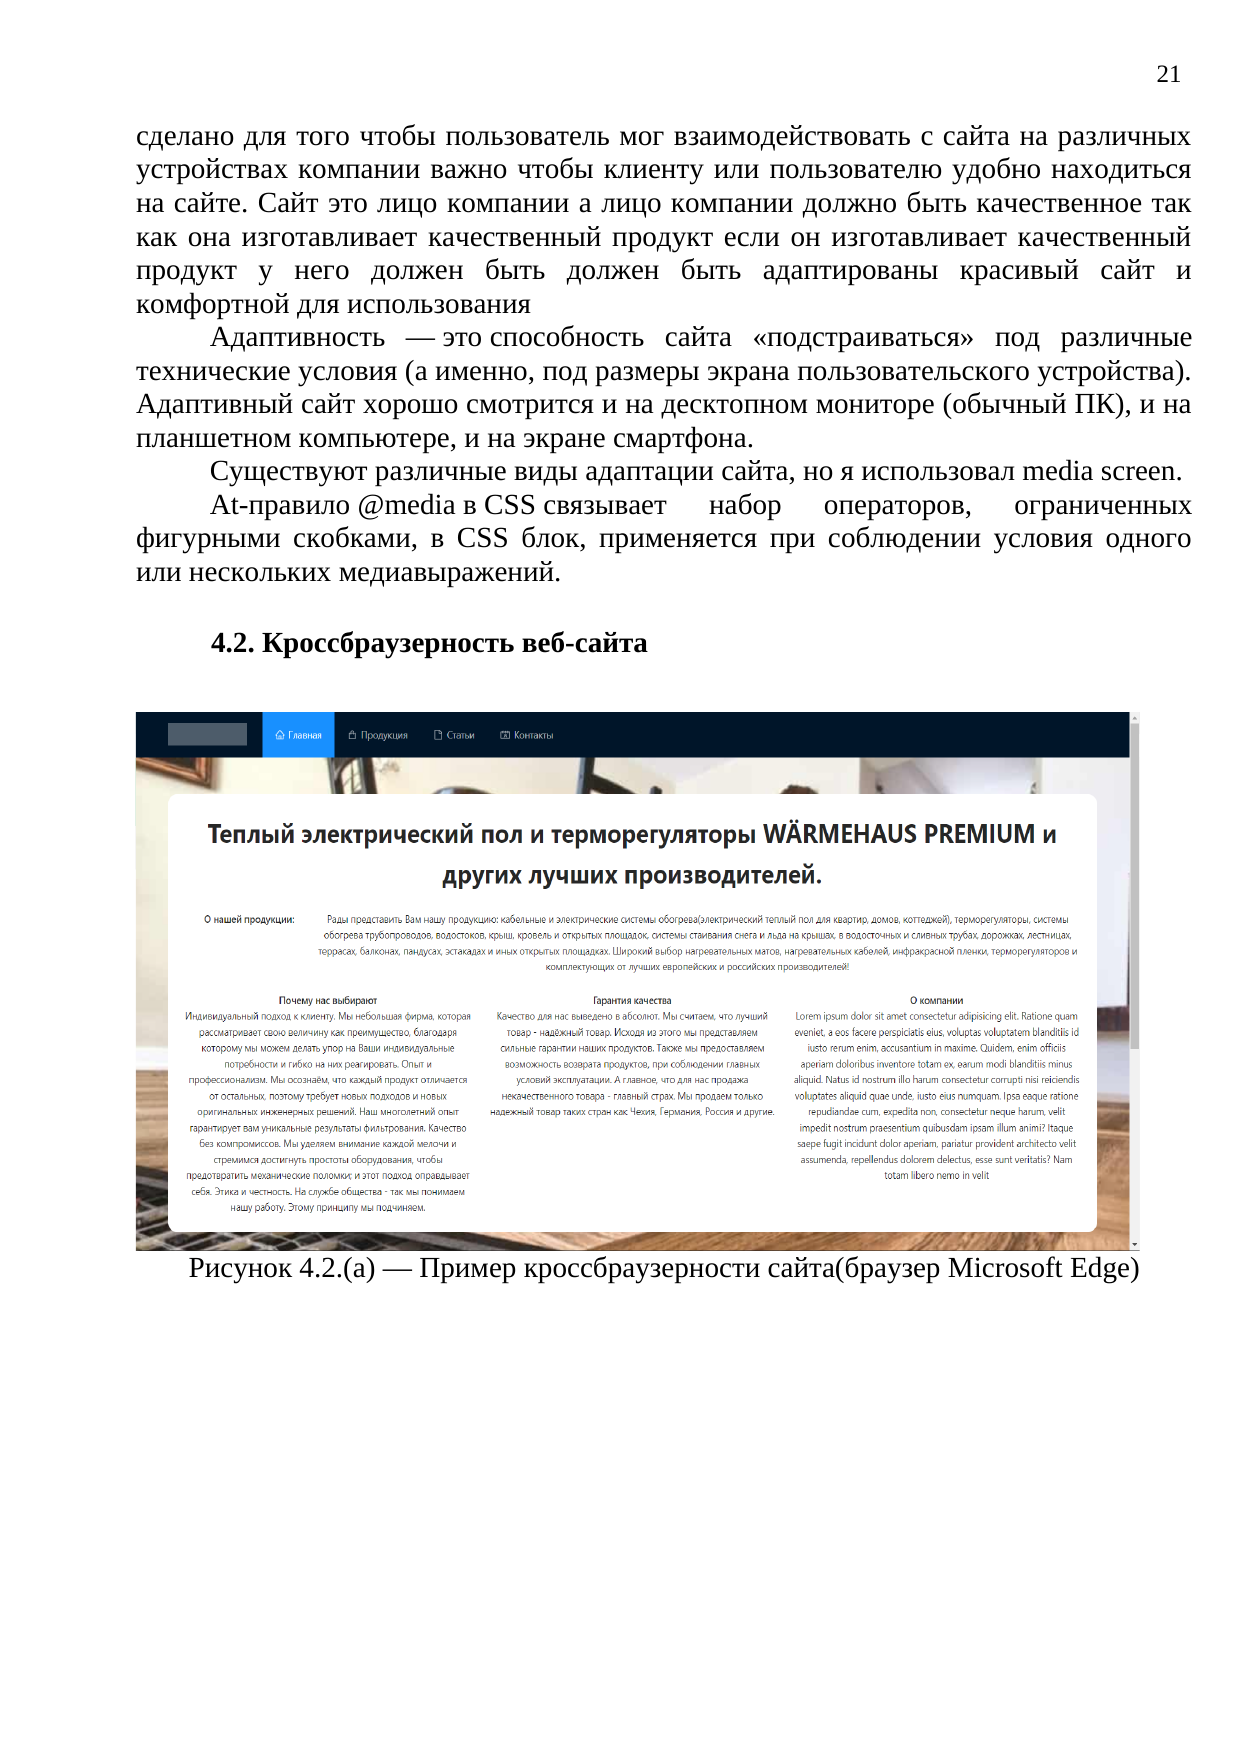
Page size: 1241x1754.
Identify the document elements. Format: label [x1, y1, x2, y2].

picture [135, 712, 1140, 1251]
